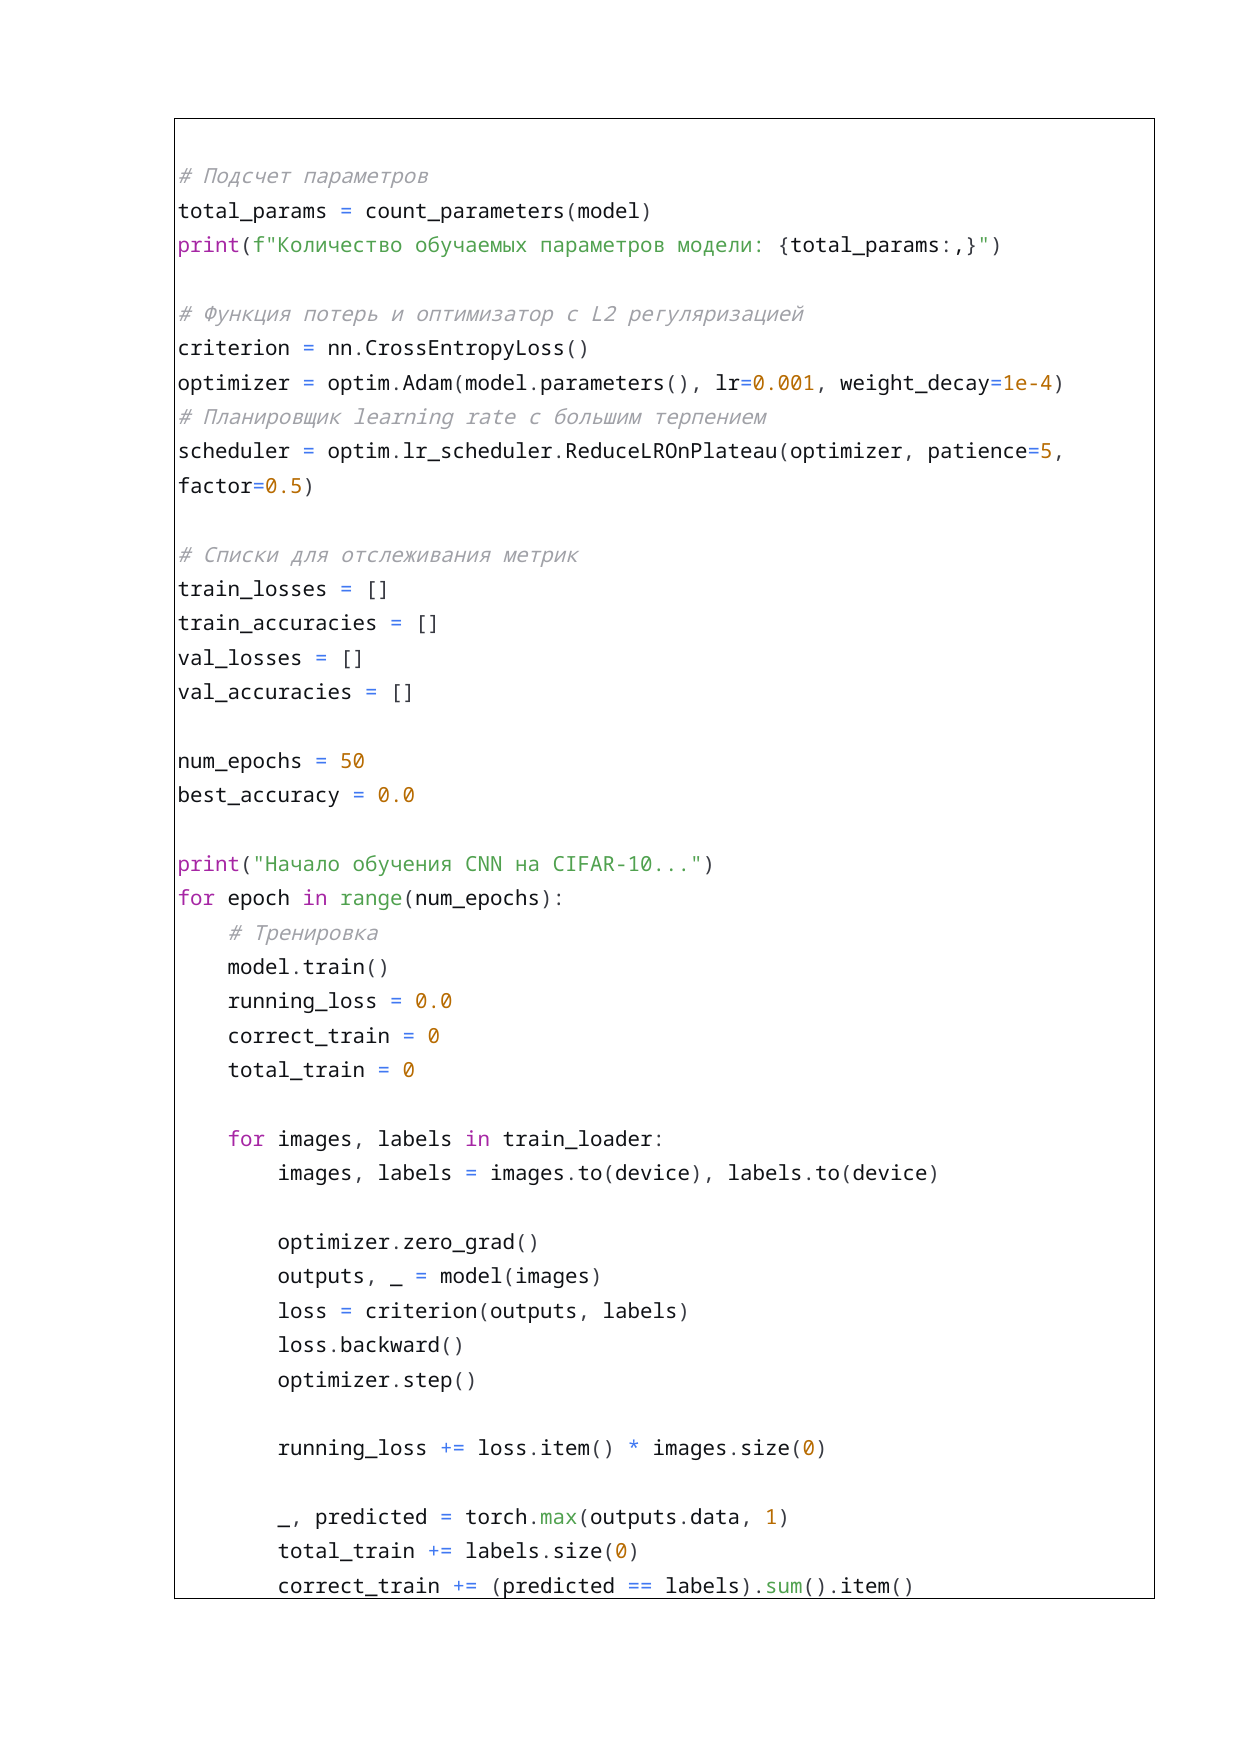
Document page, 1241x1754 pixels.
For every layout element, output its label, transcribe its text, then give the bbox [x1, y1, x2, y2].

text running_loss = 0.0 [177, 981, 1152, 1015]
text scheduler = optim.lr_scheduler.ReduceLROnPlateau(optimizer, patience=5, factor=0.5) [177, 431, 1152, 499]
text # Планировщик learning rate с большим терпением [177, 396, 1152, 431]
text optimizer.zero_grad() [177, 1221, 1152, 1256]
text for epoch in range(num_epochs): [177, 877, 1152, 912]
text val_losses = [] [177, 637, 1152, 671]
text images, labels = images.to(device), labels.to(device) [177, 1152, 1152, 1187]
text loss = criterion(outputs, labels) [177, 1290, 1152, 1324]
text outputs, _ = model(images) [177, 1256, 1152, 1290]
text running_loss += loss.item() * images.size(0) [177, 1427, 1152, 1462]
text correct_train += (predicted == labels).sum().item() [177, 1565, 1152, 1598]
text # Списки для отслеживания метрик [177, 534, 1152, 568]
text # Функция потерь и оптимизатор с L2 регуляризацией [177, 293, 1152, 327]
text optimizer = optim.Adam(model.parameters(), lr=0.001, weight_decay=1e-4) [177, 362, 1152, 396]
text _, predicted = torch.max(outputs.data, 1) [177, 1496, 1152, 1531]
text train_accuracies = [] [177, 602, 1152, 637]
text correct_train = 0 [177, 1015, 1152, 1049]
text for images, labels in train_loader: [177, 1118, 1152, 1152]
text criterion = nn.CrossEntropyLoss() [177, 327, 1152, 362]
text best_accuracy = 0.0 [177, 774, 1152, 809]
text total_train = 0 [177, 1049, 1152, 1084]
text total_params = count_parameters(model) [177, 190, 1152, 224]
text model.train() [177, 946, 1152, 981]
text val_accuracies = [] [177, 671, 1152, 706]
text total_train += labels.size(0) [177, 1531, 1152, 1565]
text optimizer.step() [177, 1359, 1152, 1393]
text train_losses = [] [177, 568, 1152, 602]
text # Тренировка [177, 912, 1152, 946]
text num_epochs = 50 [177, 740, 1152, 774]
text print("Начало обучения CNN на CIFAR-10...") [177, 843, 1152, 877]
text print(f"Количество обучаемых параметров модели: {total_params:,}") [177, 224, 1152, 259]
text # Подсчет параметров [177, 156, 1152, 190]
text loss.backward() [177, 1324, 1152, 1359]
